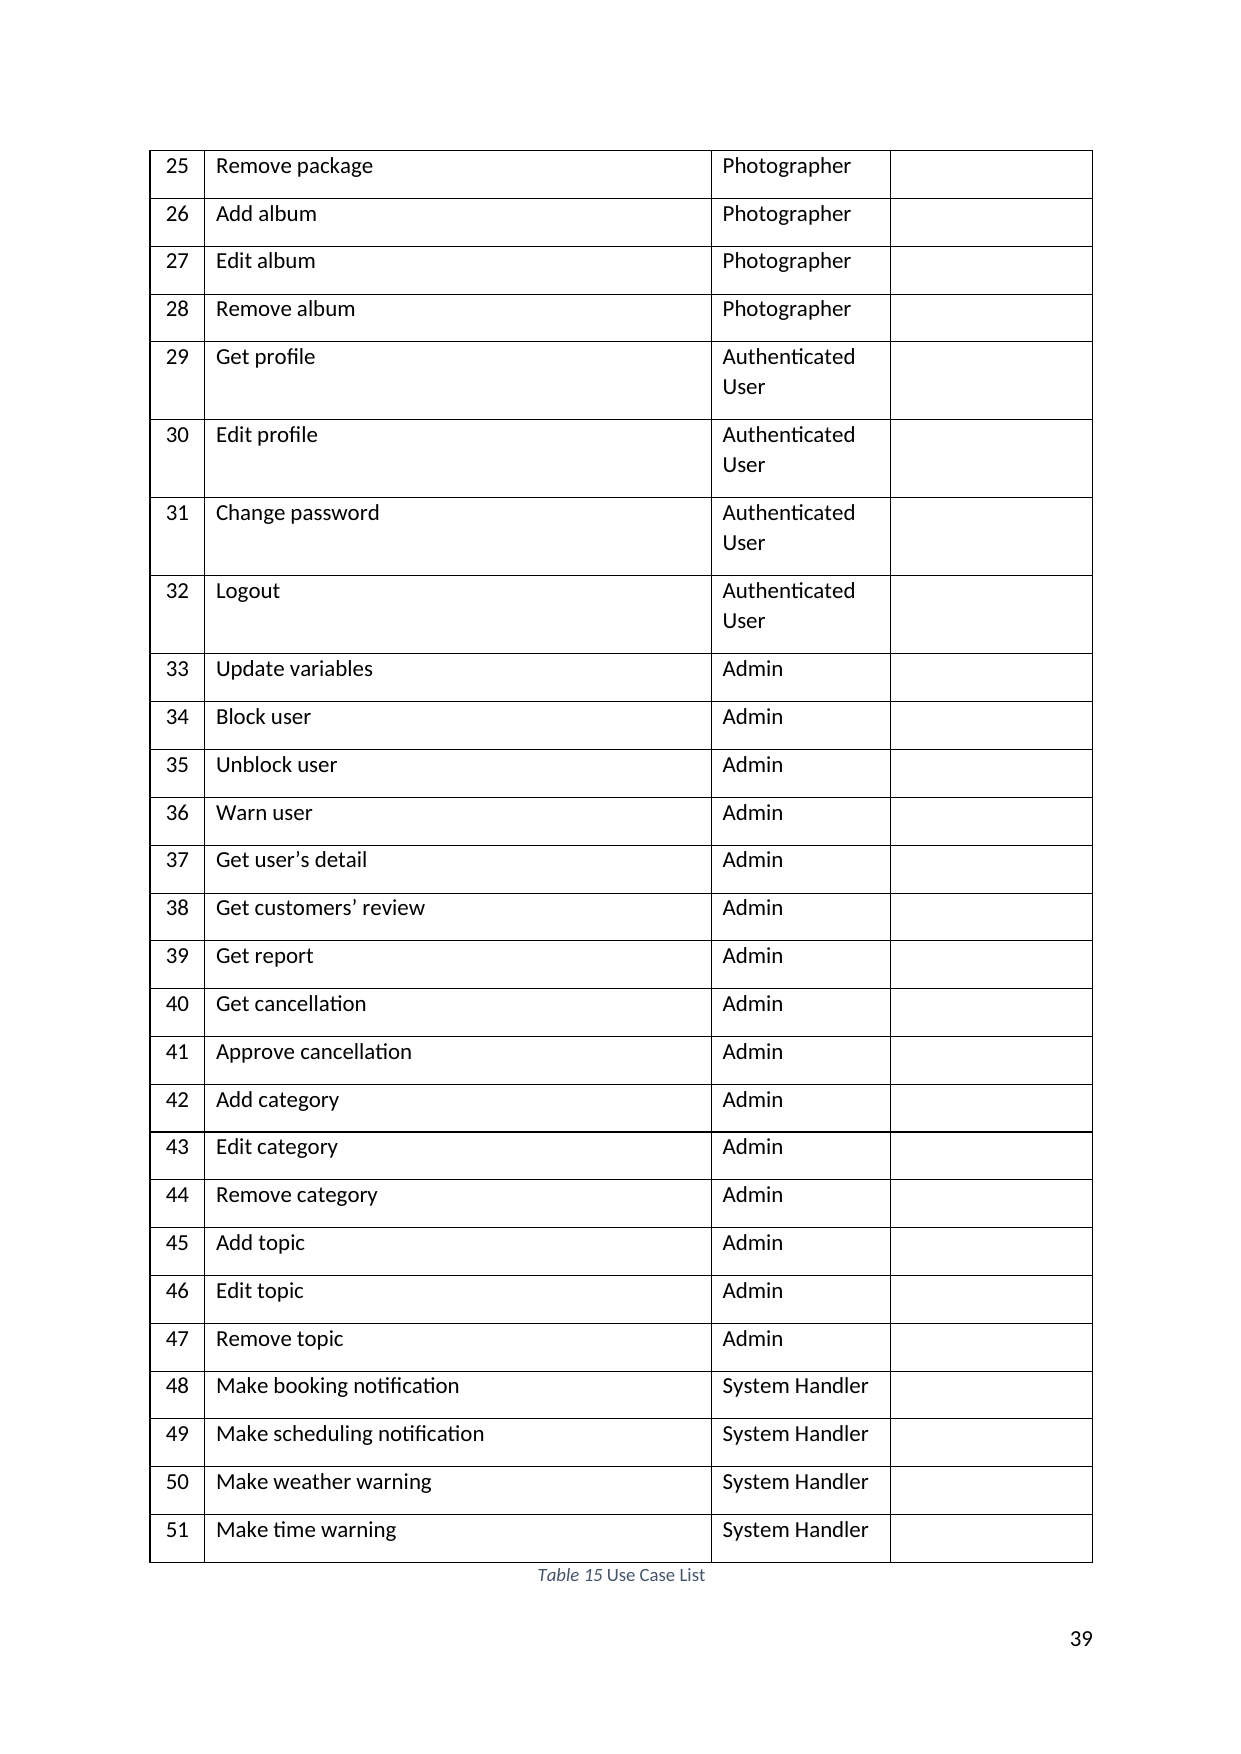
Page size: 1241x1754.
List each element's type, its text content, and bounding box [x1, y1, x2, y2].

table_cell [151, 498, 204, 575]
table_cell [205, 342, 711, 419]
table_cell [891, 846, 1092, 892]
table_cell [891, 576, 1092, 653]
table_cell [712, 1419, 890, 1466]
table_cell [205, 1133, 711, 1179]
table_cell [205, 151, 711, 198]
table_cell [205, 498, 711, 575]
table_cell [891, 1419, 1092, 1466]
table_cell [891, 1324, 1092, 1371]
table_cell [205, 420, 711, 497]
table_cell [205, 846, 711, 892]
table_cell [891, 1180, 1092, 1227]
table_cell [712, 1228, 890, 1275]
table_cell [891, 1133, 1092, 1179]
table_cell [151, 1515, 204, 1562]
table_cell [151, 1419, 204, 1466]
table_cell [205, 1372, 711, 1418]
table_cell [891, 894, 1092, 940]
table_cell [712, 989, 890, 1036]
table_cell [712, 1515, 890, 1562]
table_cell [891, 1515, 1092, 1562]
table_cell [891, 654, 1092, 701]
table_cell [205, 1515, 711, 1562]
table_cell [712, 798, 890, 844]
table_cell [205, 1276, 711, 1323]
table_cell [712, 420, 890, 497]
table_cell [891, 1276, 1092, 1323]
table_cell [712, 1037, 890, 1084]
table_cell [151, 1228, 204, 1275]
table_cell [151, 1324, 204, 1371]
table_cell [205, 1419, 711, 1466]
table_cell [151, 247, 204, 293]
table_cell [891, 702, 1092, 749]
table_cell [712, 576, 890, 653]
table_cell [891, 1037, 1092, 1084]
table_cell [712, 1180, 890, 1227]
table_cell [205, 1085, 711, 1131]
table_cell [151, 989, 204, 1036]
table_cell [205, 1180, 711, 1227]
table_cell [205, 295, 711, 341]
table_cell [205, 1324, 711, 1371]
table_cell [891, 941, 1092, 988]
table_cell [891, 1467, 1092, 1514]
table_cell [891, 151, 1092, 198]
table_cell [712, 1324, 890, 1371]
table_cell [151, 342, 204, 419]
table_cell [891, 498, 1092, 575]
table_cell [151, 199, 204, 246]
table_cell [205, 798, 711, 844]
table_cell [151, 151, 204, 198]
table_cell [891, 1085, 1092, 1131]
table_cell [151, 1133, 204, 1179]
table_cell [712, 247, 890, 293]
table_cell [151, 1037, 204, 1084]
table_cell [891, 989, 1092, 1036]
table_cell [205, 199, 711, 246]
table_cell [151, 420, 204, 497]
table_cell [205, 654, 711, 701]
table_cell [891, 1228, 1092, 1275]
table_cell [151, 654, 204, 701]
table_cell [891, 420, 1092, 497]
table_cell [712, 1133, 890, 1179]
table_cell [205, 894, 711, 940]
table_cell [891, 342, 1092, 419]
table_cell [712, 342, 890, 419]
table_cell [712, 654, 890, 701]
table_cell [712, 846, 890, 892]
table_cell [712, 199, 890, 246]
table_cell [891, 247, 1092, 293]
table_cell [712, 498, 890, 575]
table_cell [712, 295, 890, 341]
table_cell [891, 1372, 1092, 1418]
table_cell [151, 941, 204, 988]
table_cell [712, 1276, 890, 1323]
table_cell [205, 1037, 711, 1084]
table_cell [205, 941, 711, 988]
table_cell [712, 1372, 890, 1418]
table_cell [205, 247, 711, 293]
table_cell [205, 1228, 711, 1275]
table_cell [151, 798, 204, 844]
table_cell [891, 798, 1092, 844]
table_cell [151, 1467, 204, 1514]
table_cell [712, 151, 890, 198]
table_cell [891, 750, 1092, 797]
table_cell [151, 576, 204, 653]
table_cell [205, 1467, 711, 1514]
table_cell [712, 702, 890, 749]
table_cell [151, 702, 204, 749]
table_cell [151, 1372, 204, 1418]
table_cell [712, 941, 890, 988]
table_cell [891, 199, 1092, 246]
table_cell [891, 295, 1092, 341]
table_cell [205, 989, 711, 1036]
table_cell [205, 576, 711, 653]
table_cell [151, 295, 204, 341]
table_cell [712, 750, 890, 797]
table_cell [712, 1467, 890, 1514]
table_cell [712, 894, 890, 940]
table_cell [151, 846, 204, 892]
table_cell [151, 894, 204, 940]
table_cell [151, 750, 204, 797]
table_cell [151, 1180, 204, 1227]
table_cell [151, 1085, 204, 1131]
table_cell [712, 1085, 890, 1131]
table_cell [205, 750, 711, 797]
text Table 15 Use Case List [150, 1563, 1093, 1586]
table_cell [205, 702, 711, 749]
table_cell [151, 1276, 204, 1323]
